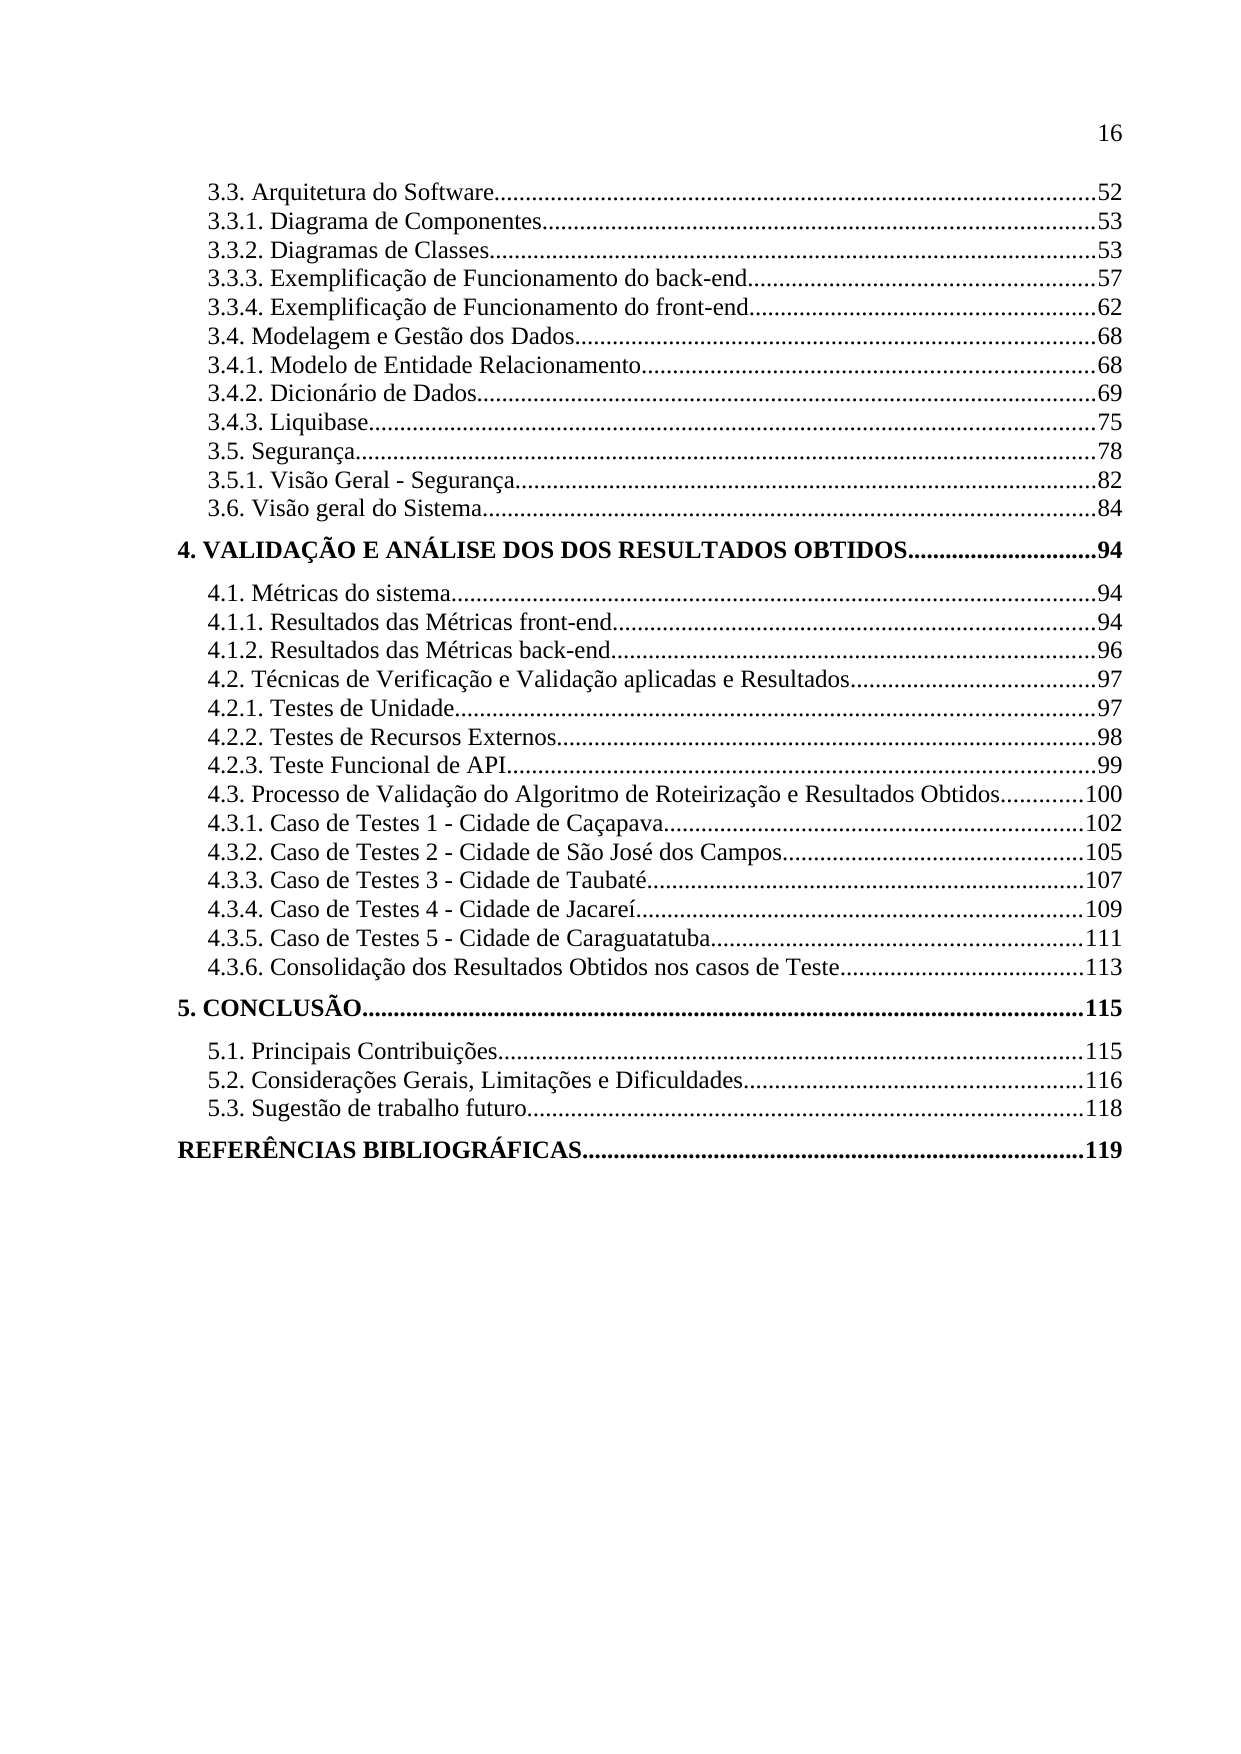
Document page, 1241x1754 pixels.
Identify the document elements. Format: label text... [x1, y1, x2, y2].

text 4.3.6. Consolidação dos Resultados Obtidos nos casos de Teste 113 [207, 952, 1122, 980]
text 4.1.2. Resultados das Métricas back-end 96 [207, 635, 1122, 664]
text 5.1. Principais Contribuições 115 [207, 1036, 1122, 1065]
text 3.4.1. Modelo de Entidade Relacionamento 68 [207, 350, 1122, 378]
text 3.3. Arquitetura do Software 52 [207, 177, 1122, 206]
text 4.2. Técnicas de Verificação e Validação aplicadas e Resultados 97 [207, 664, 1122, 693]
text 3.6. Visão geral do Sistema 84 [207, 493, 1122, 522]
text 4.3.4. Caso de Testes 4 - Cidade de Jacareí 109 [207, 894, 1122, 923]
text REFERÊNCIAS BIBLIOGRÁFICAS 119 [177, 1135, 1122, 1163]
text 3.3.1. Diagrama de Componentes 53 [207, 206, 1122, 235]
text 4.3.3. Caso de Testes 3 - Cidade de Taubaté 107 [207, 865, 1122, 894]
text 4. VALIDAÇÃO E ANÁLISE DOS DOS RESULTADOS OBTIDOS 94 [177, 535, 1122, 563]
text 4.1.1. Resultados das Métricas front-end 94 [207, 607, 1122, 635]
text 5. CONCLUSÃO 115 [177, 993, 1122, 1022]
text 3.5.1. Visão Geral - Segurança 82 [207, 465, 1122, 493]
text 4.3.1. Caso de Testes 1 - Cidade de Caçapava 102 [207, 808, 1122, 837]
text 3.5. Segurança 78 [207, 436, 1122, 465]
text 5.2. Considerações Gerais, Limitações e Dificuldades 116 [207, 1065, 1122, 1093]
text 4.2.3. Teste Funcional de API 99 [207, 750, 1122, 779]
text 4.2.2. Testes de Recursos Externos 98 [207, 722, 1122, 750]
text 3.4. Modelagem e Gestão dos Dados 68 [207, 321, 1122, 350]
text 4.3. Processo de Validação do Algoritmo de Roteirização e Resultados Obtidos 100 [207, 779, 1122, 808]
text 3.4.2. Dicionário de Dados 69 [207, 378, 1122, 407]
text 4.2.1. Testes de Unidade 97 [207, 693, 1122, 722]
text 3.4.3. Liquibase 75 [207, 407, 1122, 436]
text 3.3.2. Diagramas de Classes 53 [207, 235, 1122, 263]
text 4.3.2. Caso de Testes 2 - Cidade de São José dos Campos 105 [207, 837, 1122, 865]
text 5.3. Sugestão de trabalho futuro 118 [207, 1093, 1122, 1122]
text 4.3.5. Caso de Testes 5 - Cidade de Caraguatatuba 111 [207, 923, 1122, 952]
text 3.3.3. Exemplificação de Funcionamento do back-end 57 [207, 263, 1122, 292]
text 3.3.4. Exemplificação de Funcionamento do front-end 62 [207, 292, 1122, 321]
text 4.1. Métricas do sistema 94 [207, 578, 1122, 607]
